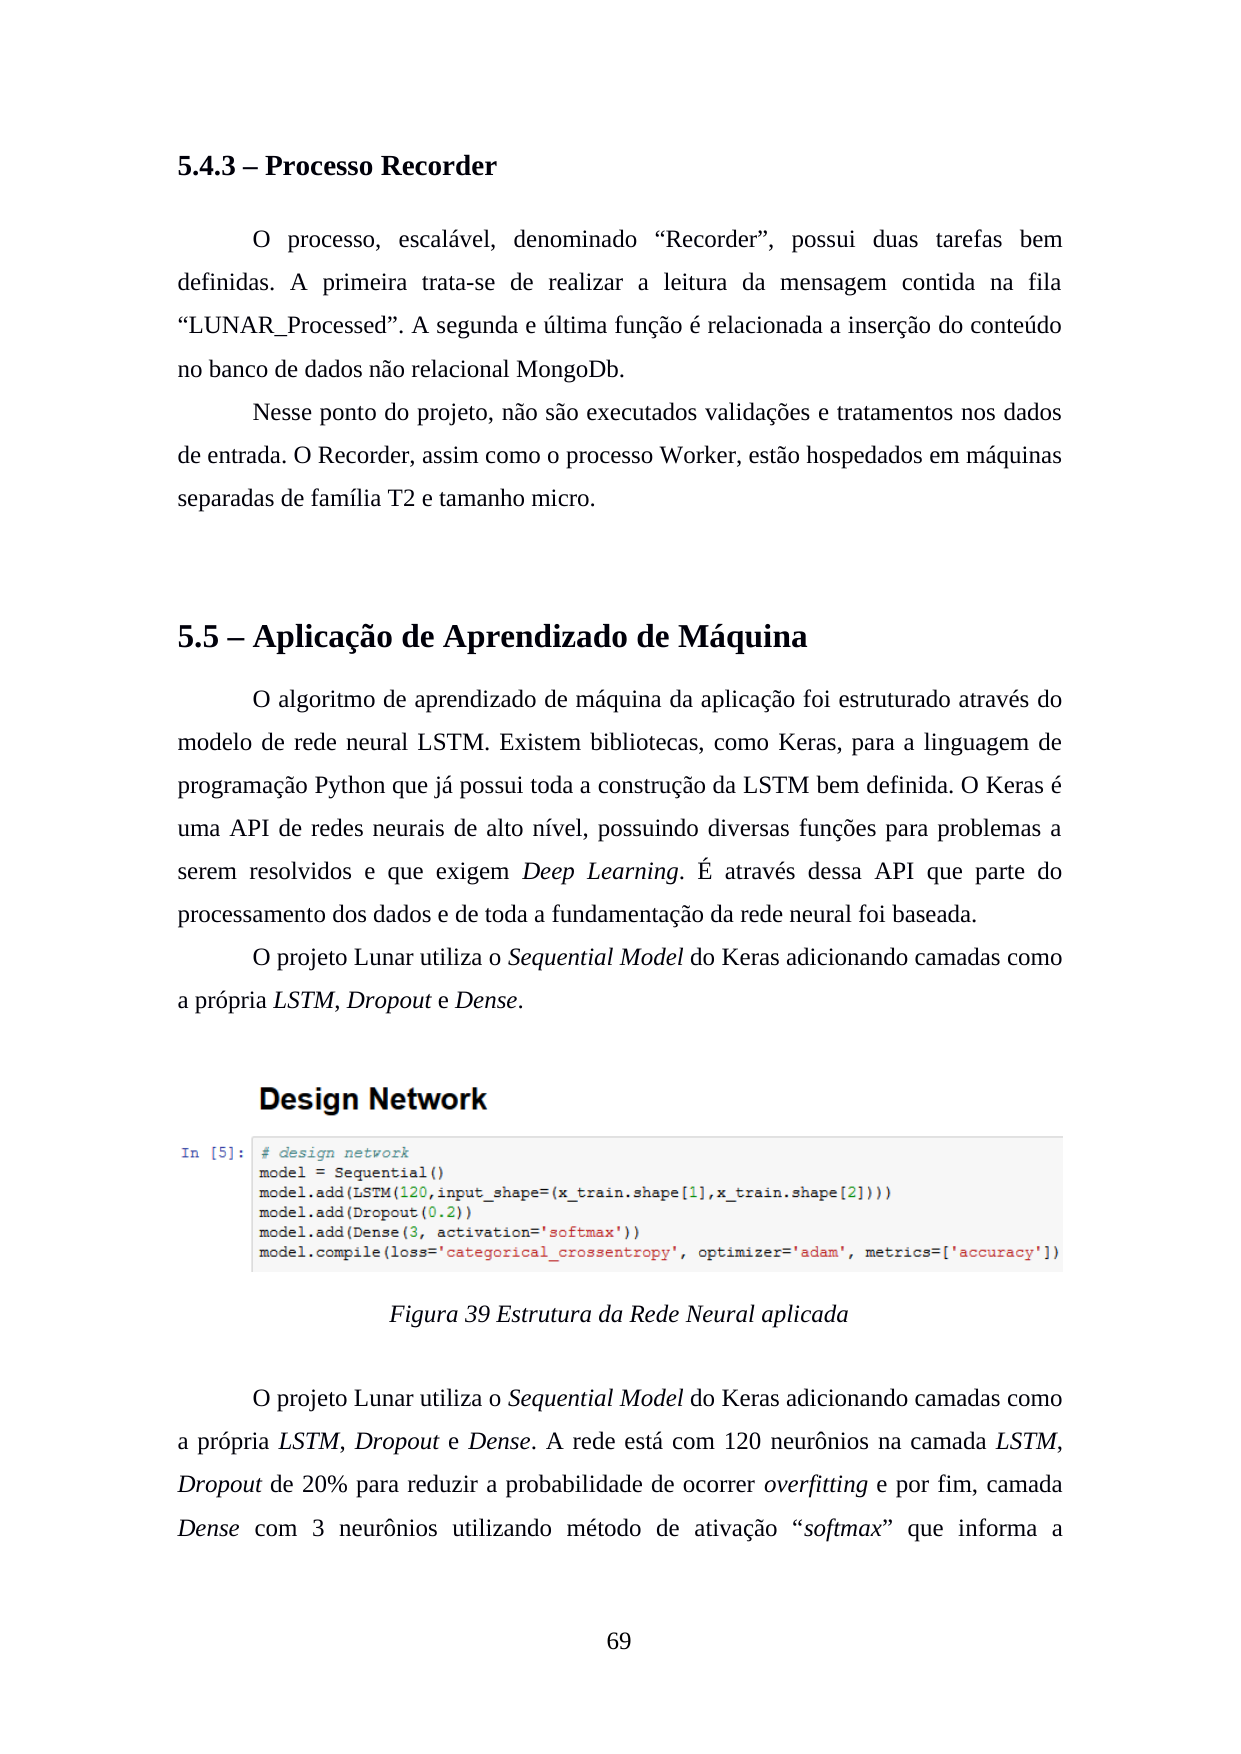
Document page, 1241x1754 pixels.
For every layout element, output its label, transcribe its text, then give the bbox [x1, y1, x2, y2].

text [177, 1383, 1063, 1541]
text O processo, escalável, denominado “Recorder”, possui duas tarefas bem definidas. A primeira trata-se de realizar a leitura da mensagem contida na fila “LUNAR_Processed”. A segunda e última função é relacionada a inserção do conteúdo no banco de dados não relacional MongoDb. [177, 224, 1063, 382]
text Nesse ponto do projeto, não são executados validações e tratamentos nos dados de entrada. O Recorder, assim como o processo Worker, estão hospedados em máquinas separadas de família T2 e tamanho micro. [177, 397, 1063, 512]
picture [177, 1071, 1063, 1272]
text O algoritmo de aprendizado de máquina da aplicação foi estruturado através do modelo de rede neural LSTM. Existem bibliotecas, como Keras, para a linguagem de programação Python que já possui toda a construção da LSTM bem definida. O Keras é uma API de redes neurais de alto nível, possuindo diversas funções para problemas a serem resolvidos e que exigem Deep Learning. É através dessa API que parte do processamento dos dados e de toda a fundamentação da rede neural foi baseada. [177, 684, 1063, 928]
text 5.5 – Aplicação de Aprendizado de Máquina [177, 617, 1063, 655]
text O projeto Lunar utiliza o Sequential Model do Keras adicionando camadas como a própria LSTM, Dropout e Dense. [177, 942, 1063, 1014]
text Figura 39 Estrutura da Rede Neural aplicada [177, 1299, 1063, 1328]
text 5.4.3 – Processo Recorder [177, 148, 1063, 181]
